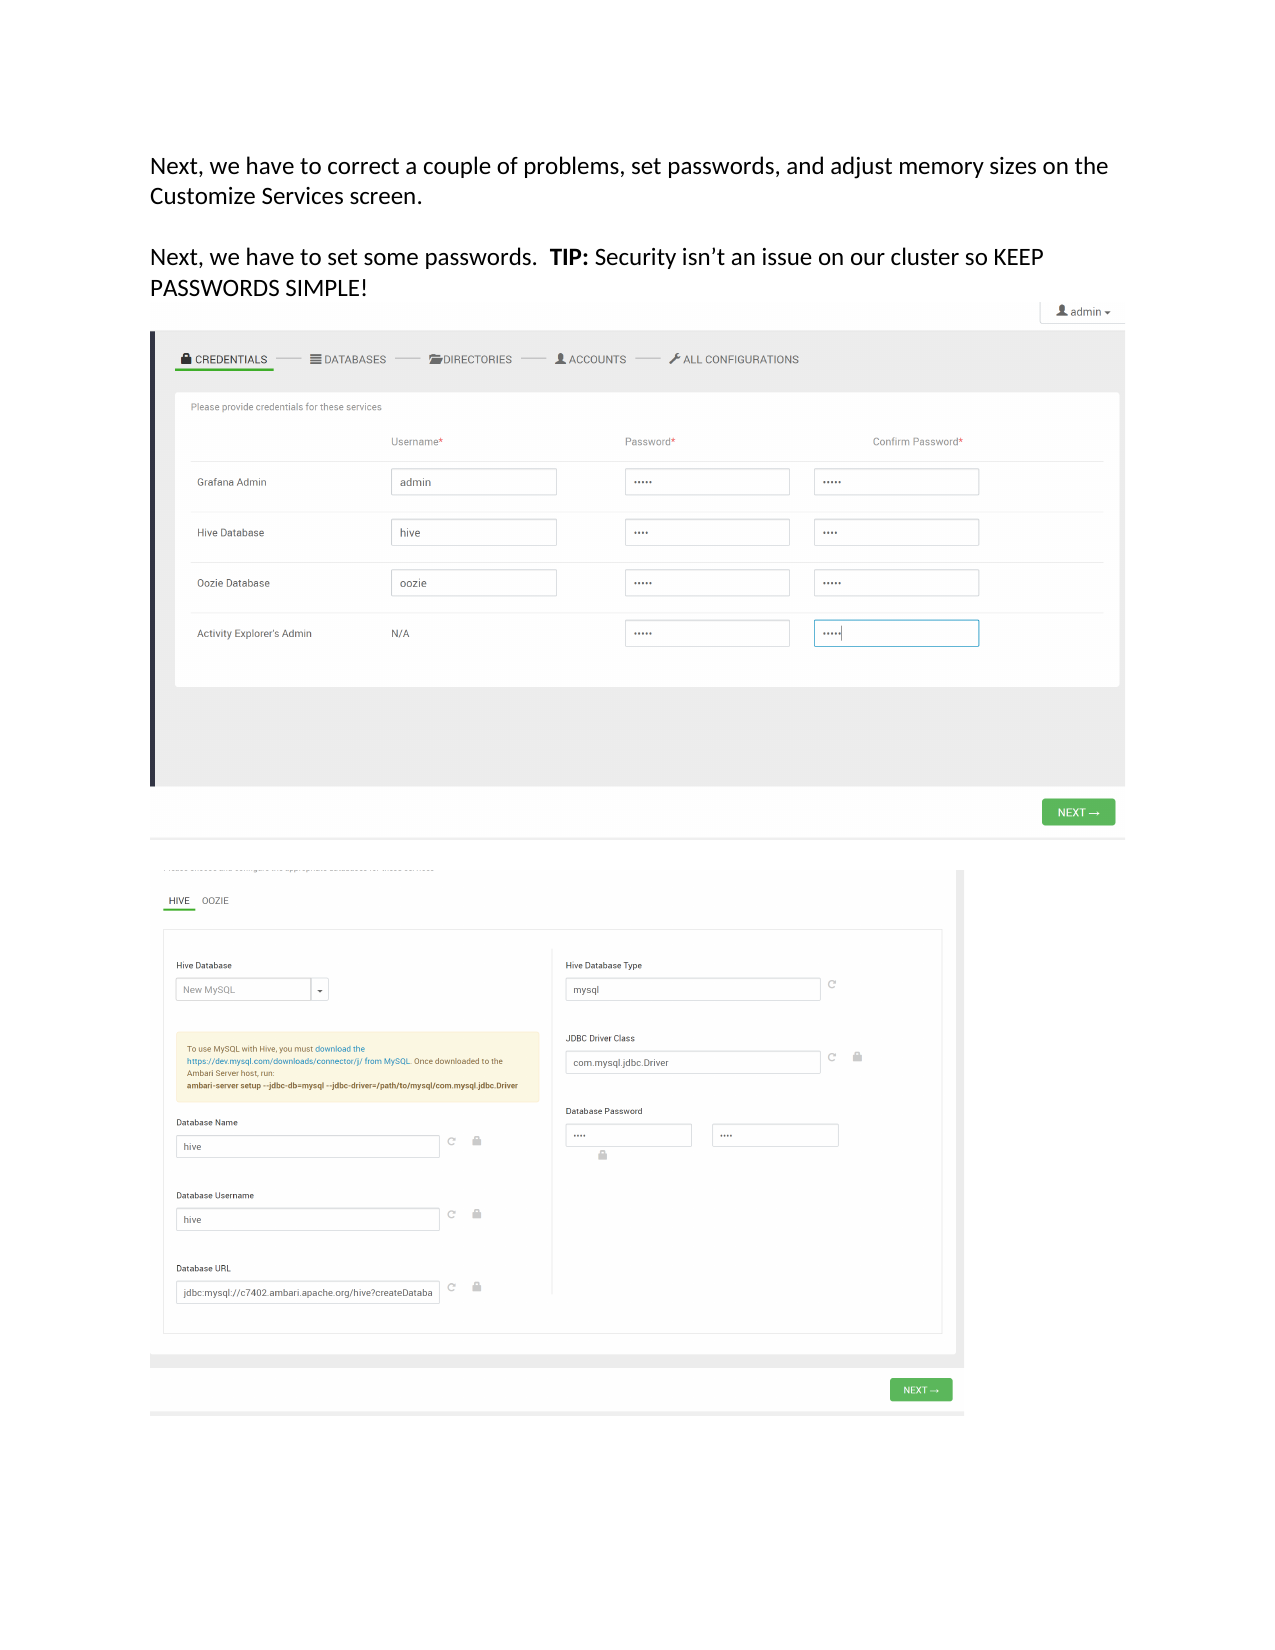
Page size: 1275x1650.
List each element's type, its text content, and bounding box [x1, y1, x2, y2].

text Next, we have to correct a couple of problems, set passwords, and adjust memory sizes on the Customize Services screen. [150, 150, 1125, 211]
picture [150, 870, 965, 1416]
picture [150, 302, 1125, 840]
text Next, we have to set some passwords. TIP: Security isn’t an issue on our cluster so KEEP PASSWORDS SIMPLE! [150, 242, 1125, 302]
